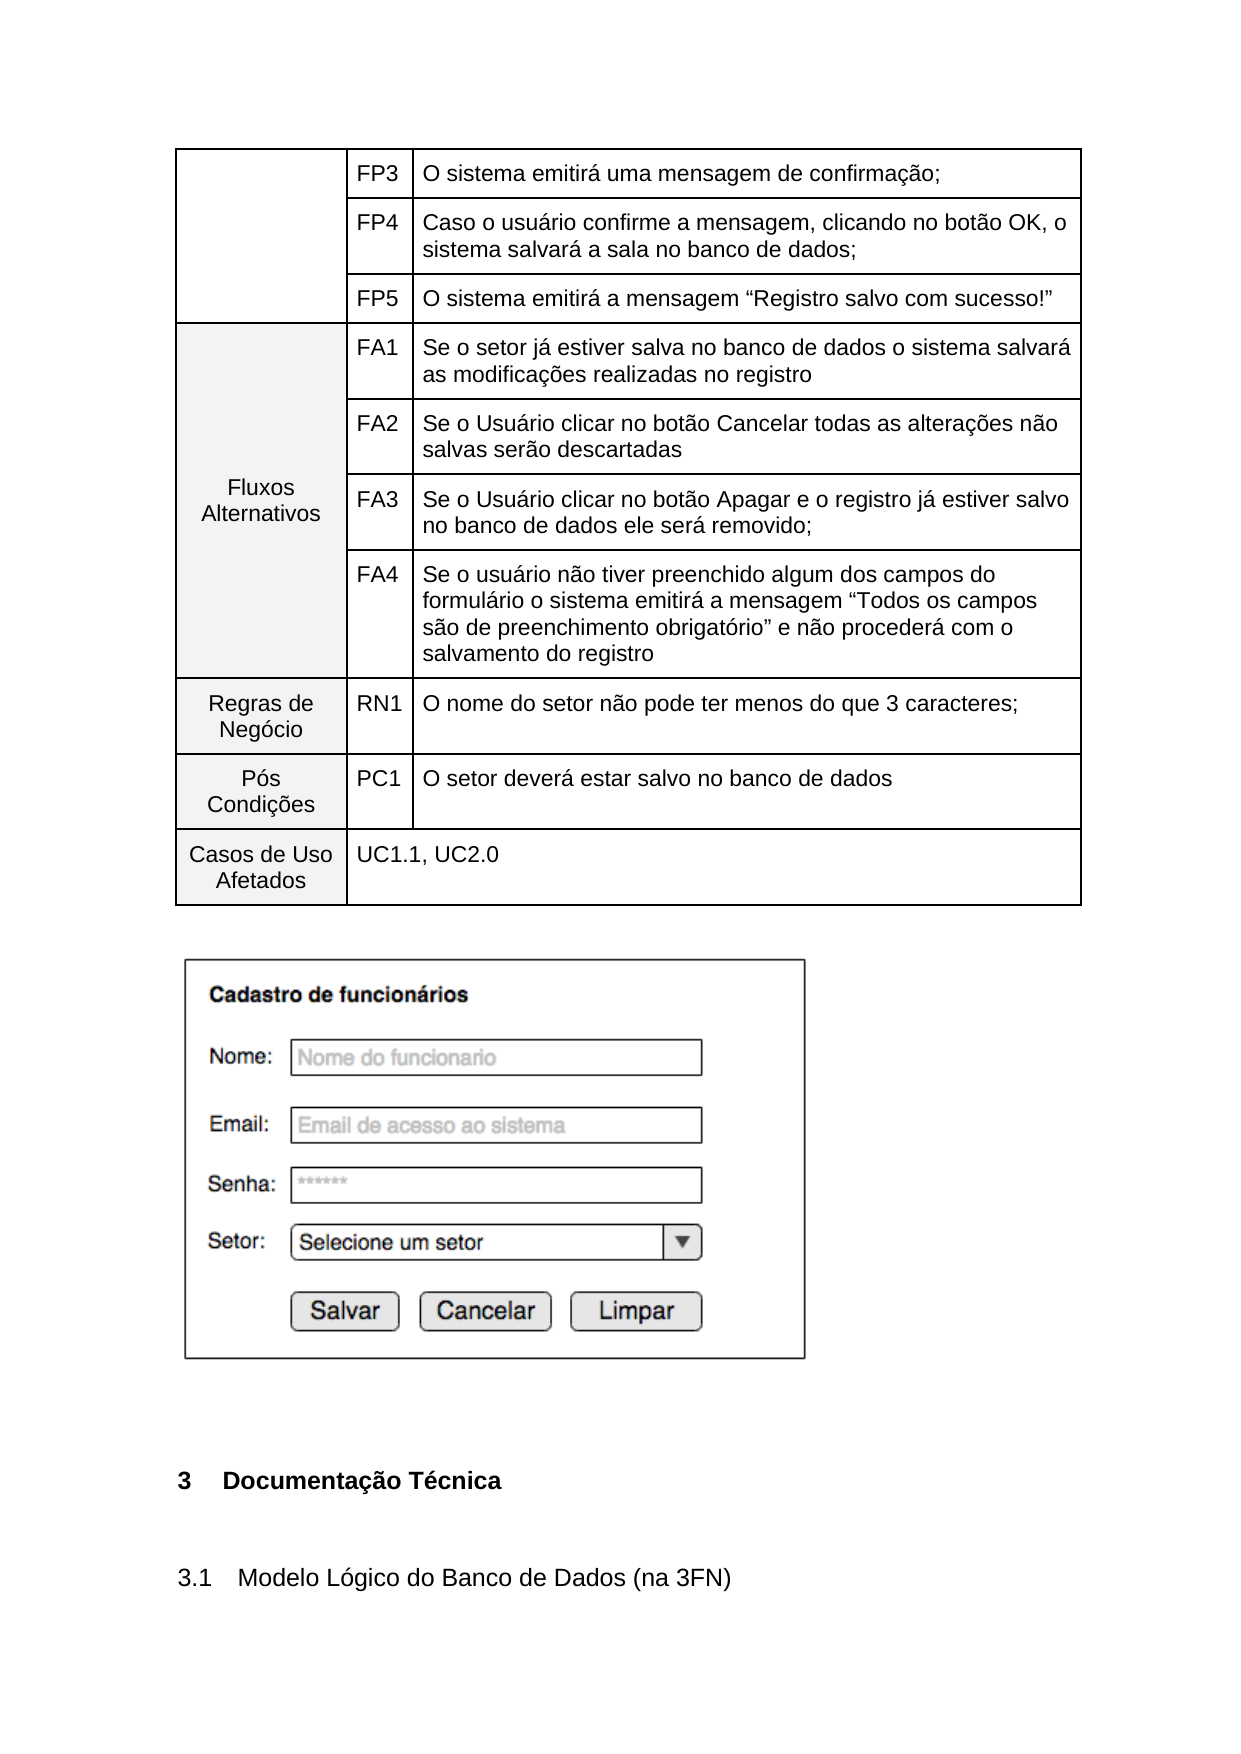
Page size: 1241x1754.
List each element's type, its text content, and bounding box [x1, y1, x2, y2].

table_cell FA3 [348, 475, 412, 549]
picture [177, 950, 815, 1364]
table_cell Pós Condições [177, 755, 346, 828]
table_cell Se o setor já estiver salva no banco de dados o sistema salvará as modificações realizadas no registro [414, 324, 1080, 397]
table_cell O sistema emitirá a mensagem “Registro salvo com sucesso!” [414, 275, 1080, 322]
table_cell Fluxos Alternativos [177, 324, 346, 677]
table_cell FA2 [348, 400, 412, 473]
table_cell Se o Usuário clicar no botão Cancelar todas as alterações não salvas serão descartadas [414, 400, 1080, 473]
table_cell Se o usuário não tiver preenchido algum dos campos do formulário o sistema emitirá a mensagem “Todos os campos são de preenchimento obrigatório” e não procederá com o salvamento do registro [414, 551, 1080, 677]
table_cell Regras de Negócio [177, 679, 346, 753]
table_cell FP5 [348, 275, 412, 322]
table_cell Caso o usuário confirme a mensagem, clicando no botão OK, o sistema salvará a sala no banco de dados; [414, 199, 1080, 272]
table_cell FA4 [348, 551, 412, 677]
table_cell UC1.1, UC2.0 [348, 830, 1080, 904]
table_cell FA1 [348, 324, 412, 397]
table_cell O sistema emitirá uma mensagem de confirmação; [414, 150, 1080, 197]
table_cell PC1 [348, 755, 412, 828]
subtitle Modelo Lógico do Banco de Dados (na 3FN) [177, 1563, 1063, 1592]
table_cell FP4 [348, 199, 412, 272]
table_cell Casos de Uso Afetados [177, 830, 346, 904]
subtitle Documentação Técnica [177, 1466, 1063, 1495]
table_cell Se o Usuário clicar no botão Apagar e o registro já estiver salvo no banco de dados ele será removido; [414, 475, 1080, 549]
table_cell O nome do setor não pode ter menos do que 3 caracteres; [414, 679, 1080, 753]
table_cell O setor deverá estar salvo no banco de dados [414, 755, 1080, 828]
table_cell FP3 [348, 150, 412, 197]
table_cell RN1 [348, 679, 412, 753]
